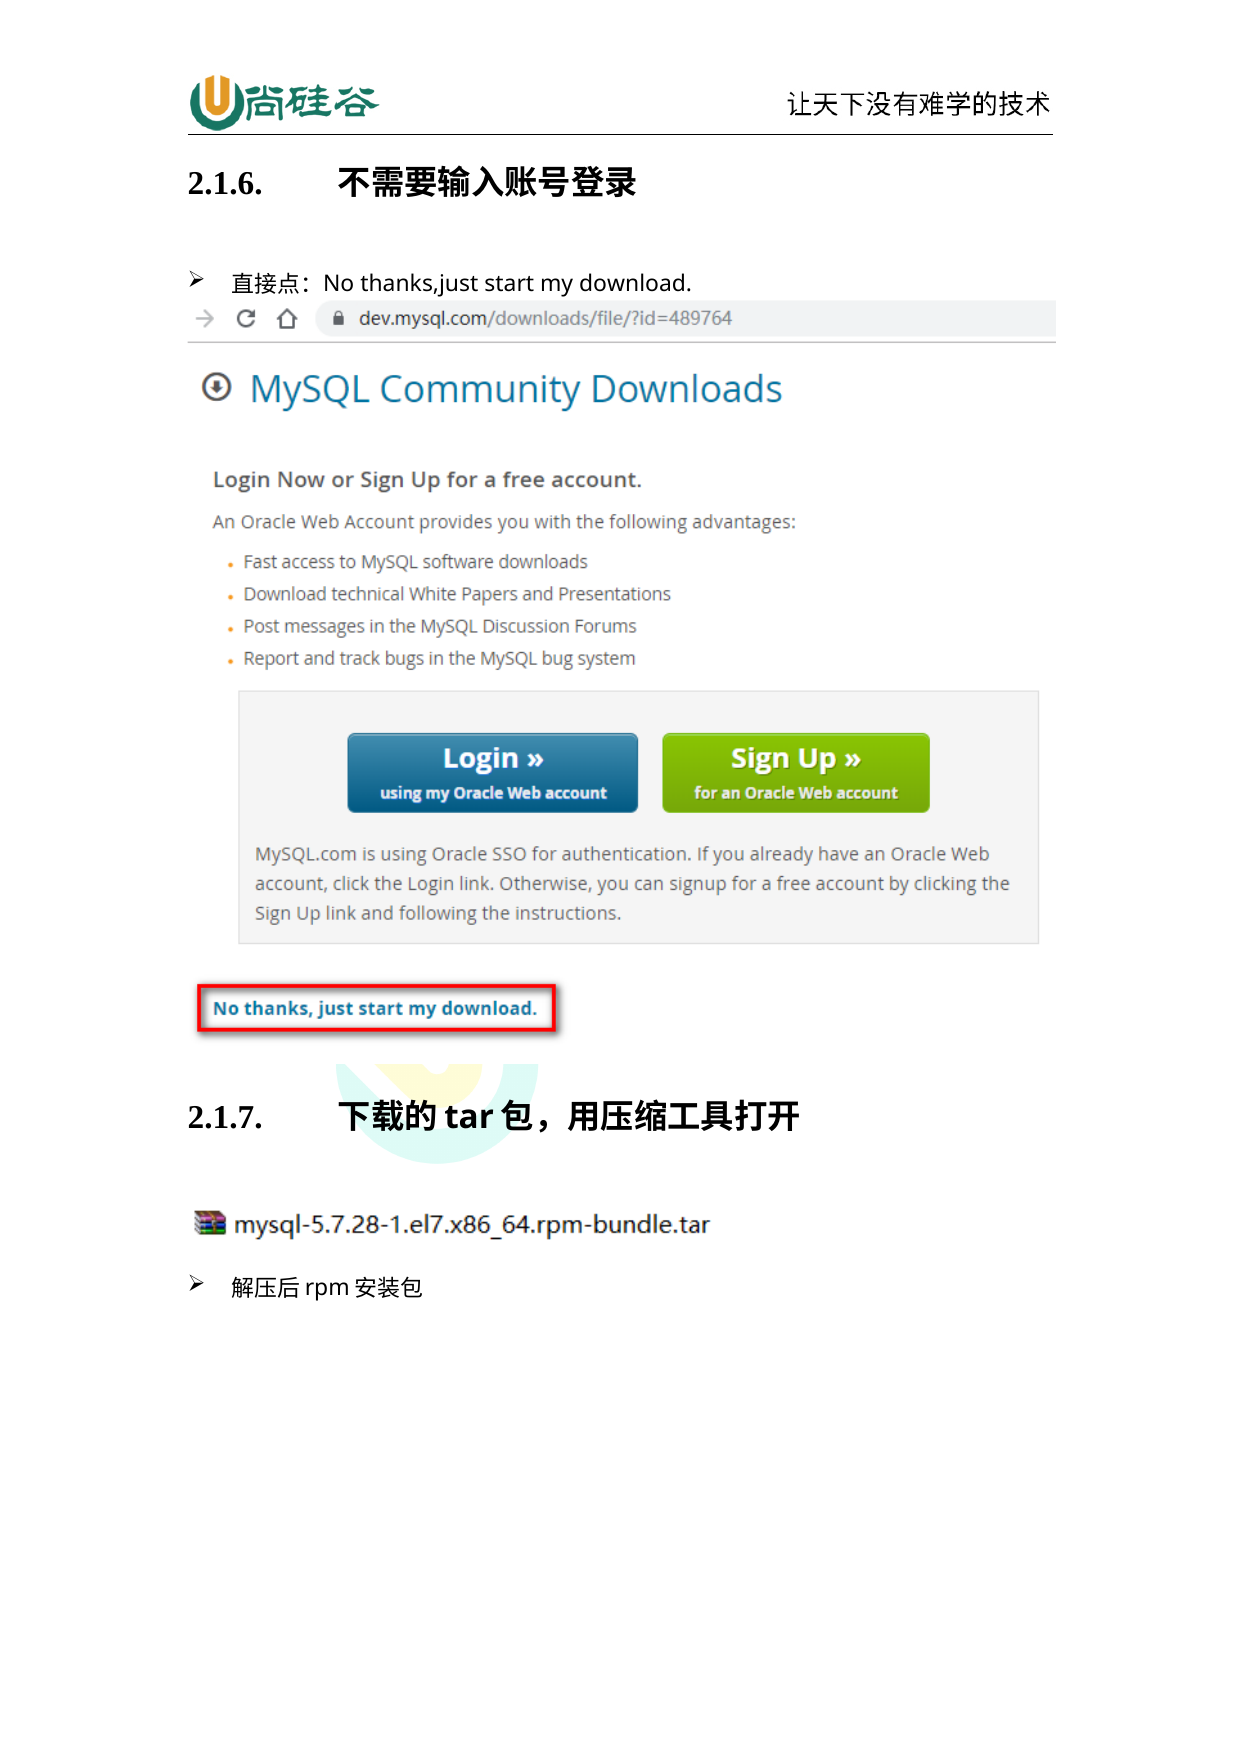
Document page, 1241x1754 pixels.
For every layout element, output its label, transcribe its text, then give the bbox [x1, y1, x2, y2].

list 解压后rpm安装包 [187, 1269, 1053, 1303]
picture [187, 298, 1056, 1064]
picture [187, 1200, 725, 1249]
list 直接点：No thanks,just start my download. [187, 266, 1053, 298]
picture [187, 73, 1053, 132]
subtitle 不需要输入账号登录 [187, 156, 1053, 204]
subtitle 下载的tar包，用压缩工具打开 [187, 1090, 1053, 1139]
